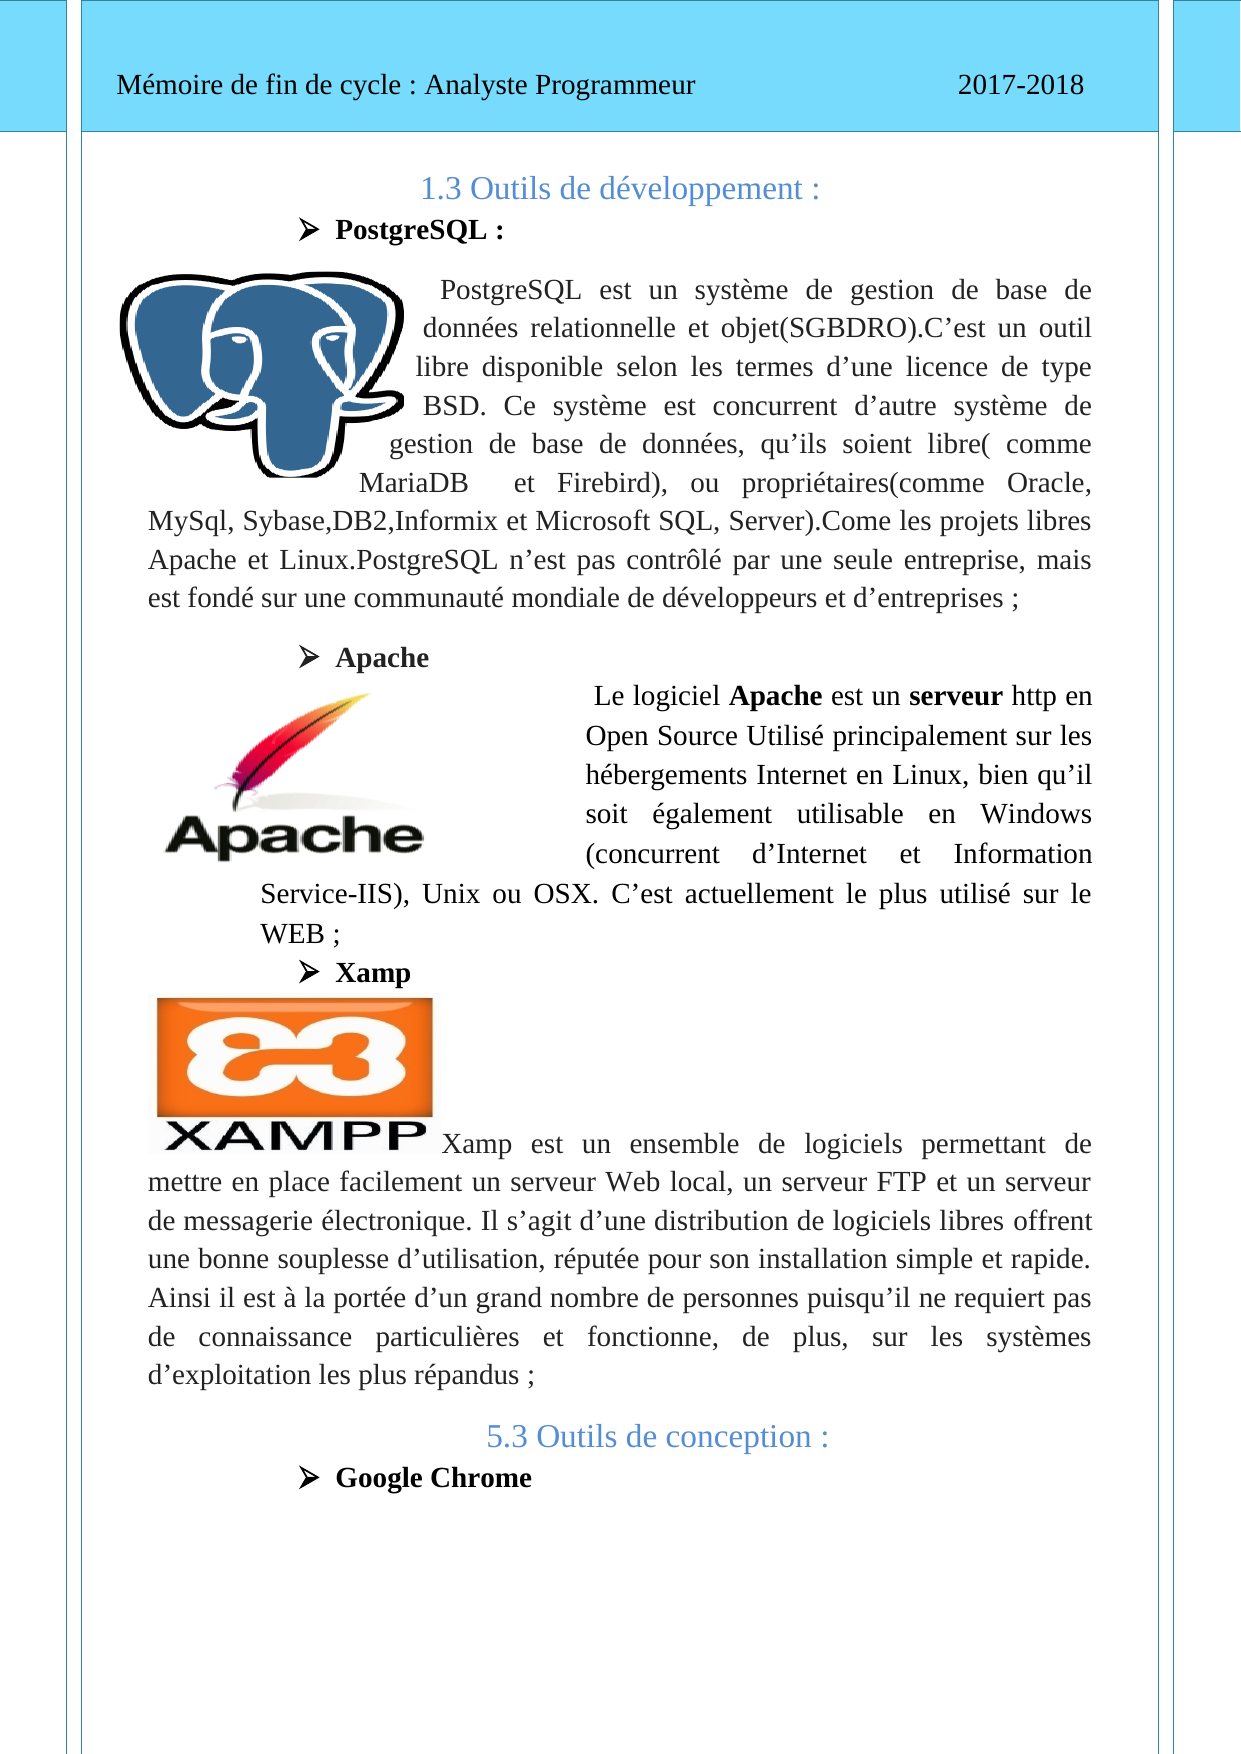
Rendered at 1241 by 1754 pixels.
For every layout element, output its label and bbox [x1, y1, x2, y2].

picture [119, 271, 404, 478]
picture [150, 689, 453, 862]
picture [147, 993, 442, 1154]
